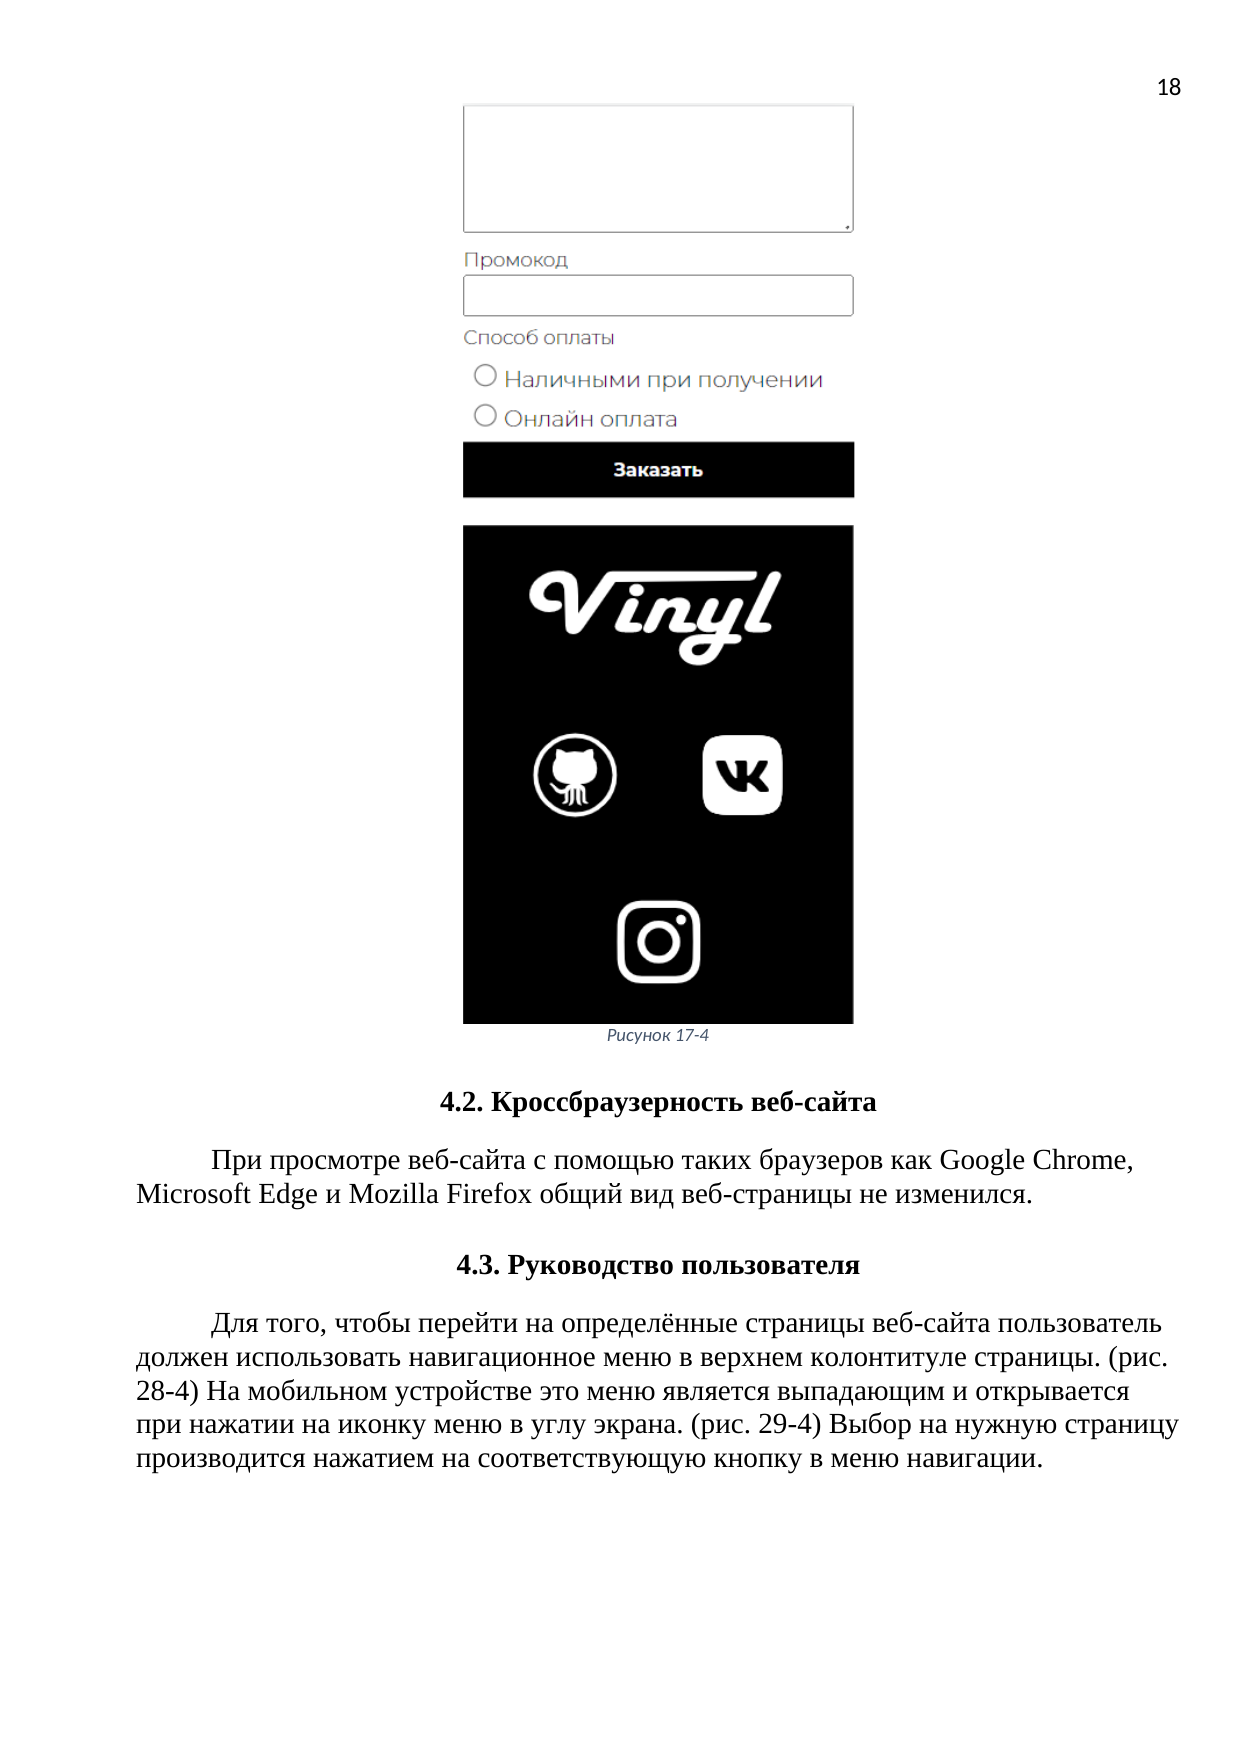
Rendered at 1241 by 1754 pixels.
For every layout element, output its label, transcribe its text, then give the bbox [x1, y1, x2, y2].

text Для того, чтобы перейти на определённые страницы веб-сайта пользователь должен использовать навигационное меню в верхнем колонтитуле страницы. (рис. 28-4) На мобильном устройстве это меню является выпадающим и открывается при нажатии на иконку меню в углу экрана. (рис. 29-4) Выбор на нужную страницу производится нажатием на соответствующую кнопку в меню навигации. [136, 1306, 1181, 1473]
subtitle 4.3. Руководство пользователя [136, 1247, 1181, 1281]
subtitle 4.2. Кроссбраузерность веб-сайта [136, 1084, 1181, 1117]
text При просмотре веб-сайта с помощью таких браузеров как Google Chrome, Microsoft Edge и Mozilla Firefox общий вид веб-страницы не изменился. [136, 1142, 1181, 1209]
picture [462, 103, 855, 1024]
